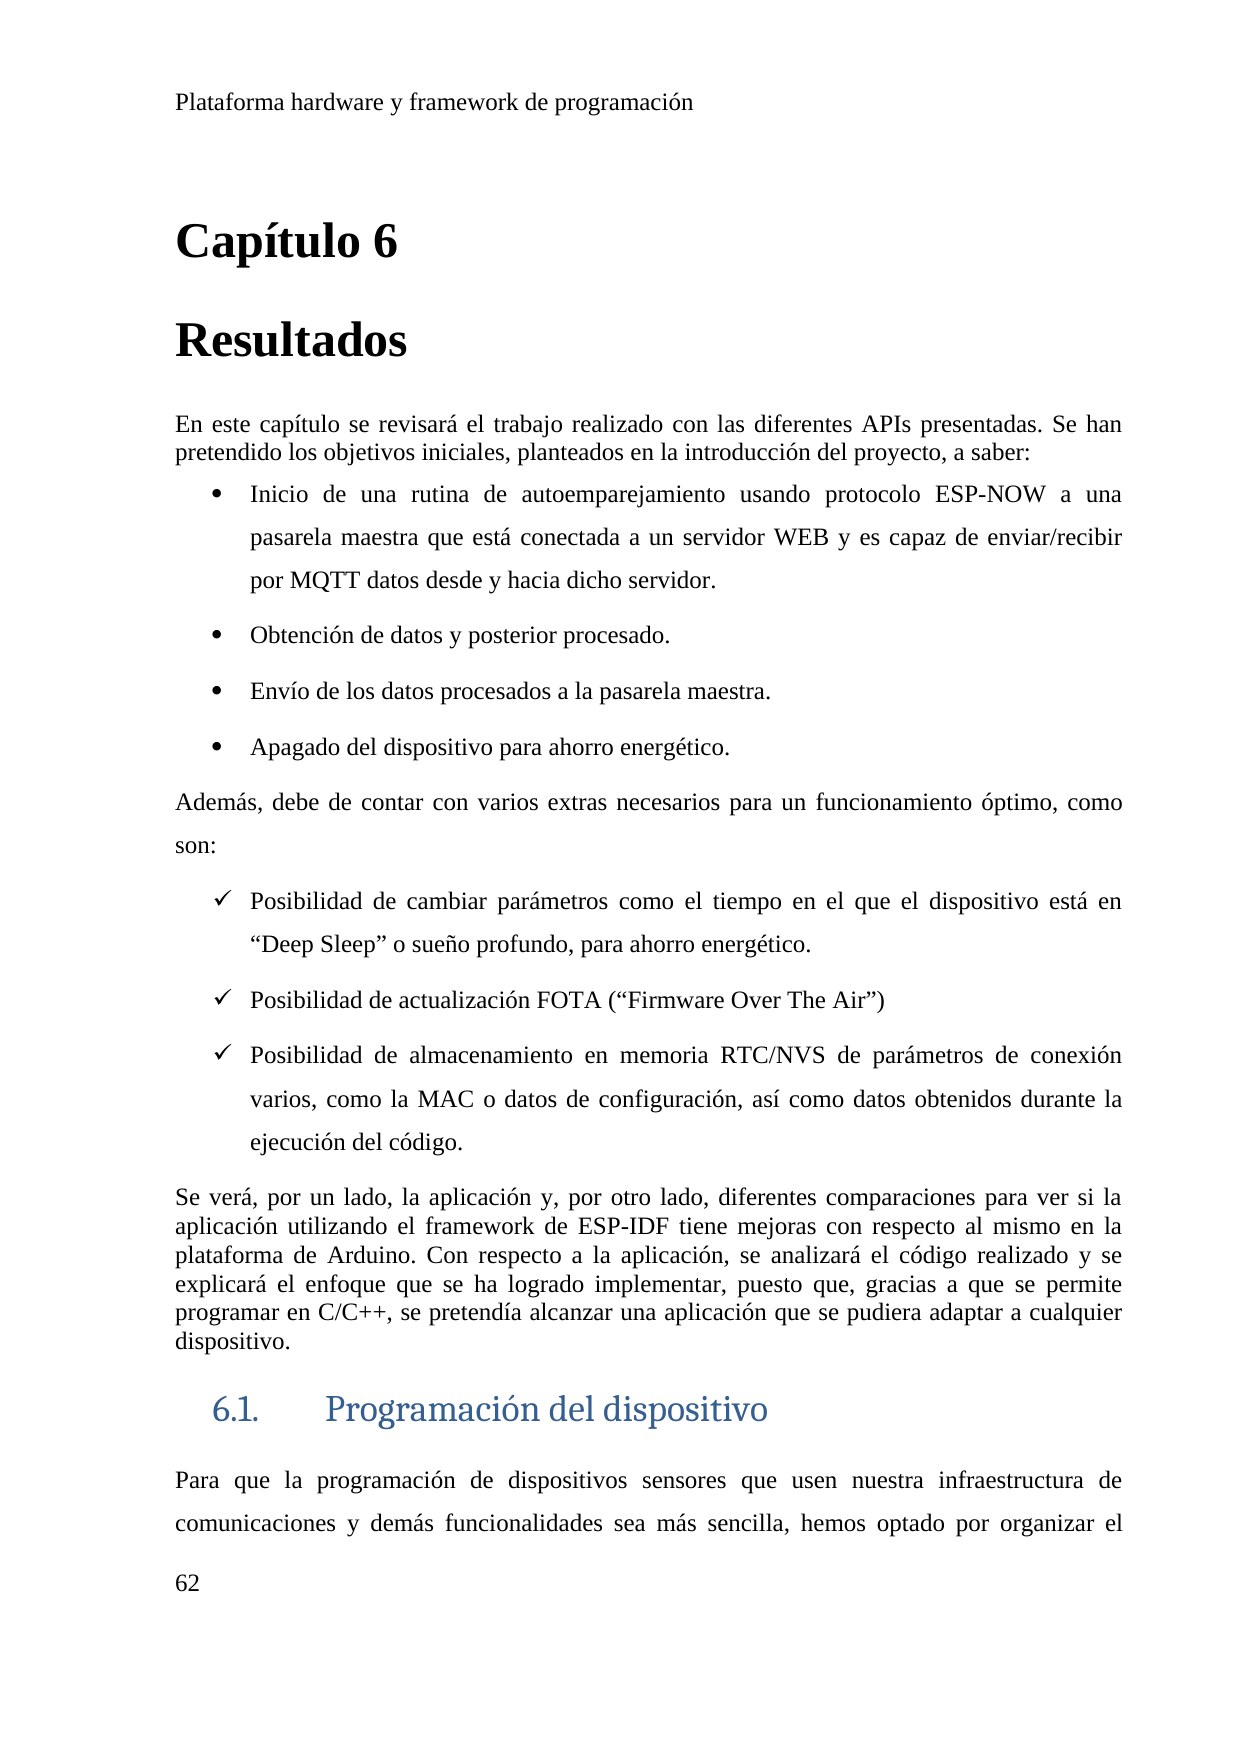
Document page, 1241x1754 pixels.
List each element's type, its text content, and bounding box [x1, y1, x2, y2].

text Se verá, por un lado, la aplicación y, por otro lado, diferentes comparaciones para ver si la aplicación utilizando el framework de ESP-IDF tiene mejoras con respecto al mismo en la plataforma de Arduino. Con respecto a la aplicación, se analizará el código realizado y se explicará el enfoque que se ha logrado implementar, puesto que, gracias a que se permite programar en C/C++, se pretendía alcanzar una aplicación que se pudiera adaptar a cualquier dispositivo. [175, 1182, 1123, 1355]
list Obtención de datos y posterior procesado. [212, 621, 1123, 649]
list Posibilidad de almacenamiento en memoria RTC/NVS de parámetros de conexión varios, como la MAC o datos de configuración, así como datos obtenidos durante la ejecución del código. [212, 1041, 1123, 1156]
list Envío de los datos procesados a la pasarela maestra. [212, 676, 1123, 705]
list Posibilidad de cambiar parámetros como el tiempo en el que el dispositivo está en “Deep Sleep” o sueño profundo, para ahorro energético. [212, 886, 1123, 958]
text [175, 1465, 1123, 1537]
text En este capítulo se revisará el trabajo realizado con las diferentes APIs presentadas. Se han pretendido los objetivos iniciales, planteados en la introducción del proyecto, a saber: [175, 409, 1123, 466]
title Capítulo 6 [175, 211, 972, 269]
list Apagado del dispositivo para ahorro energético. [212, 732, 1123, 761]
list Posibilidad de actualización FOTA (“Firmware Over The Air”) [212, 985, 1123, 1014]
subtitle Resultados [175, 310, 972, 367]
list Inicio de una rutina de autoemparejamiento usando protocolo ESP-NOW a una pasarela maestra que está conectada a un servidor WEB y es capaz de enviar/recibir por MQTT datos desde y hacia dicho servidor. [212, 479, 1123, 594]
text Además, debe de contar con varios extras necesarios para un funcionamiento óptimo, como son: [175, 787, 1123, 859]
subtitle Programación del dispositivo [212, 1388, 1123, 1431]
